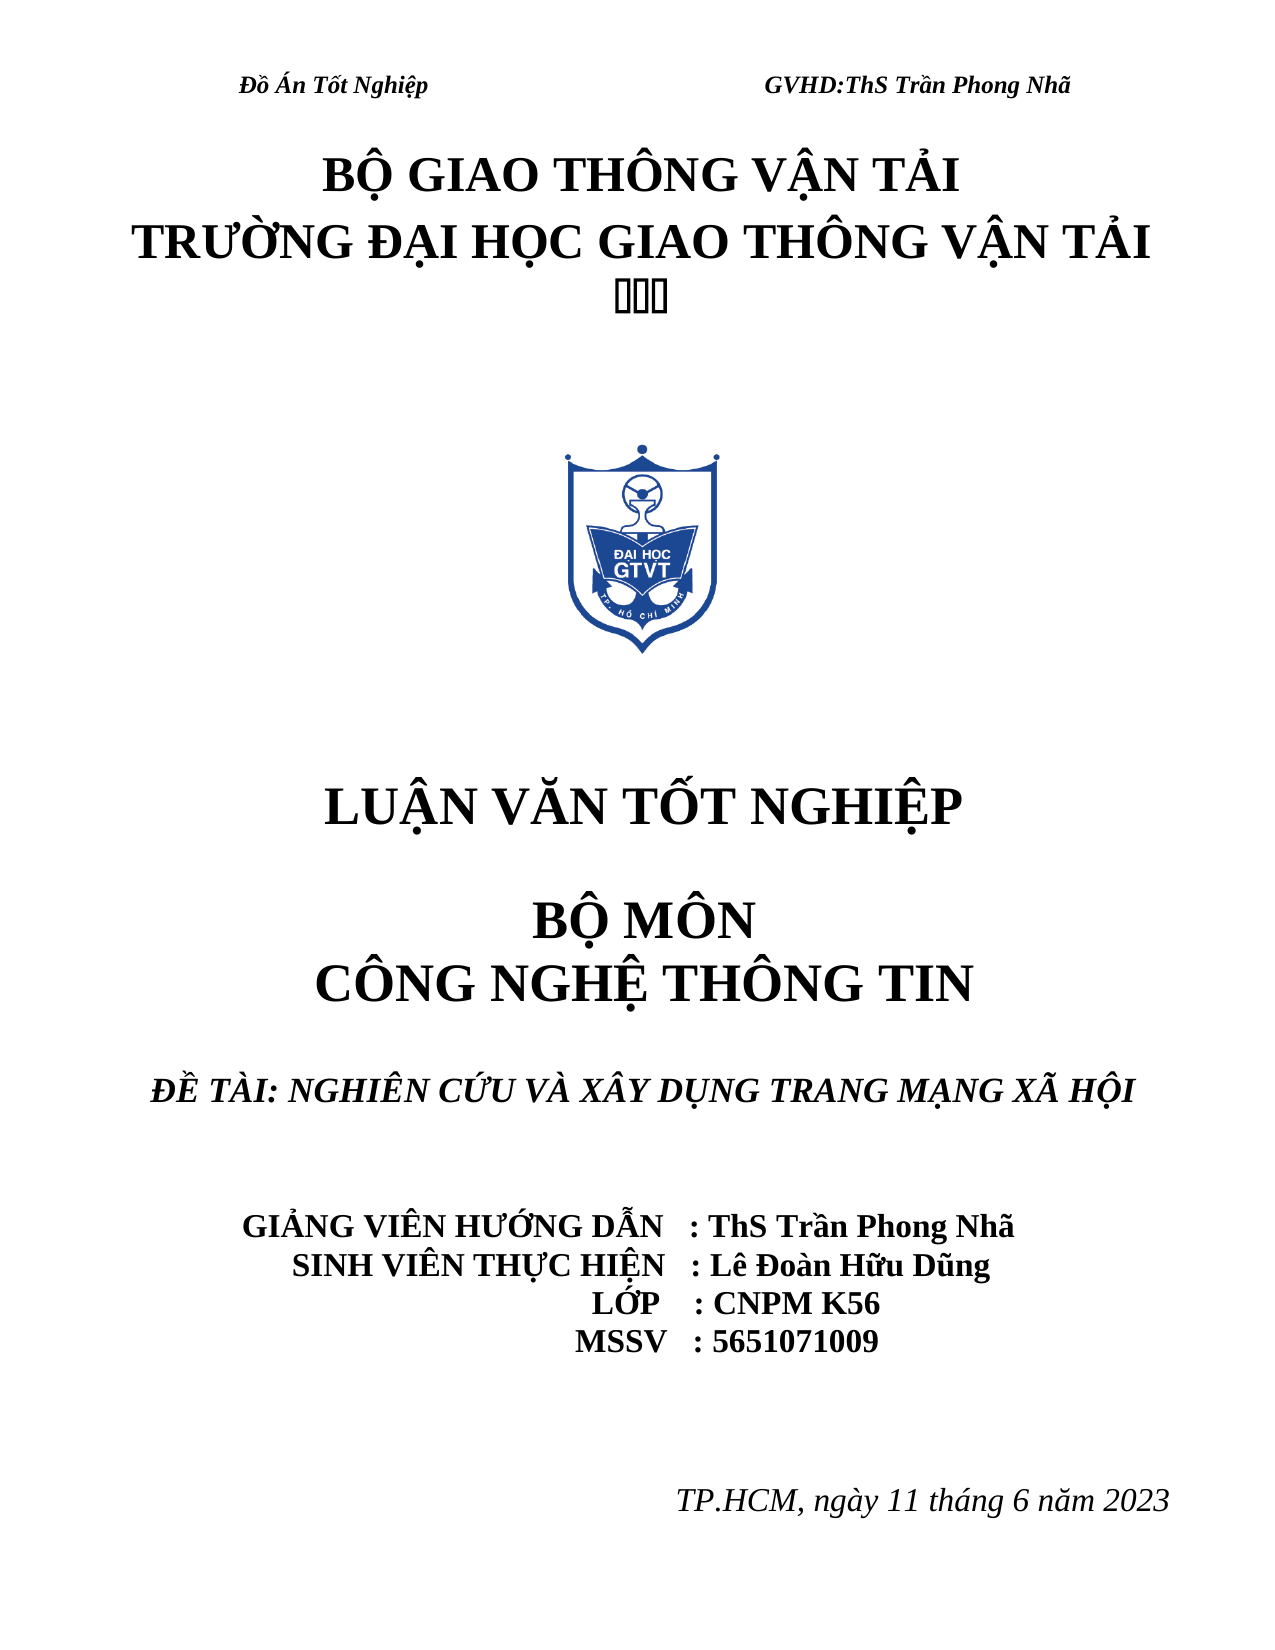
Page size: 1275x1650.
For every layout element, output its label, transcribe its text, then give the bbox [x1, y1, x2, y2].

text BỘ MÔN [258, 888, 1030, 950]
text LUẬN VĂN TỐT NGHIỆP [258, 774, 1030, 836]
text MSSV : 5651071009 [117, 1321, 1173, 1360]
text BỘ GIAO THÔNG VẬN TẢI [117, 145, 1167, 203]
text TRƯỜNG ĐẠI HỌC GIAO THÔNG VẬN TẢI [117, 211, 1167, 269]
text CÔNG NGHỆ THÔNG TIN [258, 951, 1030, 1013]
text GIẢNG VIÊN HƯỚNG DẪN : ThS Trần Phong Nhã [117, 1206, 1173, 1245]
picture [409, 332, 874, 766]
text SINH VIÊN THỰC HIỆN : Lê Đoàn Hữu Dũng [117, 1245, 1173, 1283]
text ĐỀ TÀI: NGHIÊN CỨU VÀ XÂY DỤNG TRANG MẠNG XÃ HỘI [117, 1069, 1173, 1110]
text LỚP : CNPM K56 [117, 1283, 1173, 1321]
text TP.HCM, ngày 11 tháng 6 năm 2023 [117, 1481, 1173, 1519]
